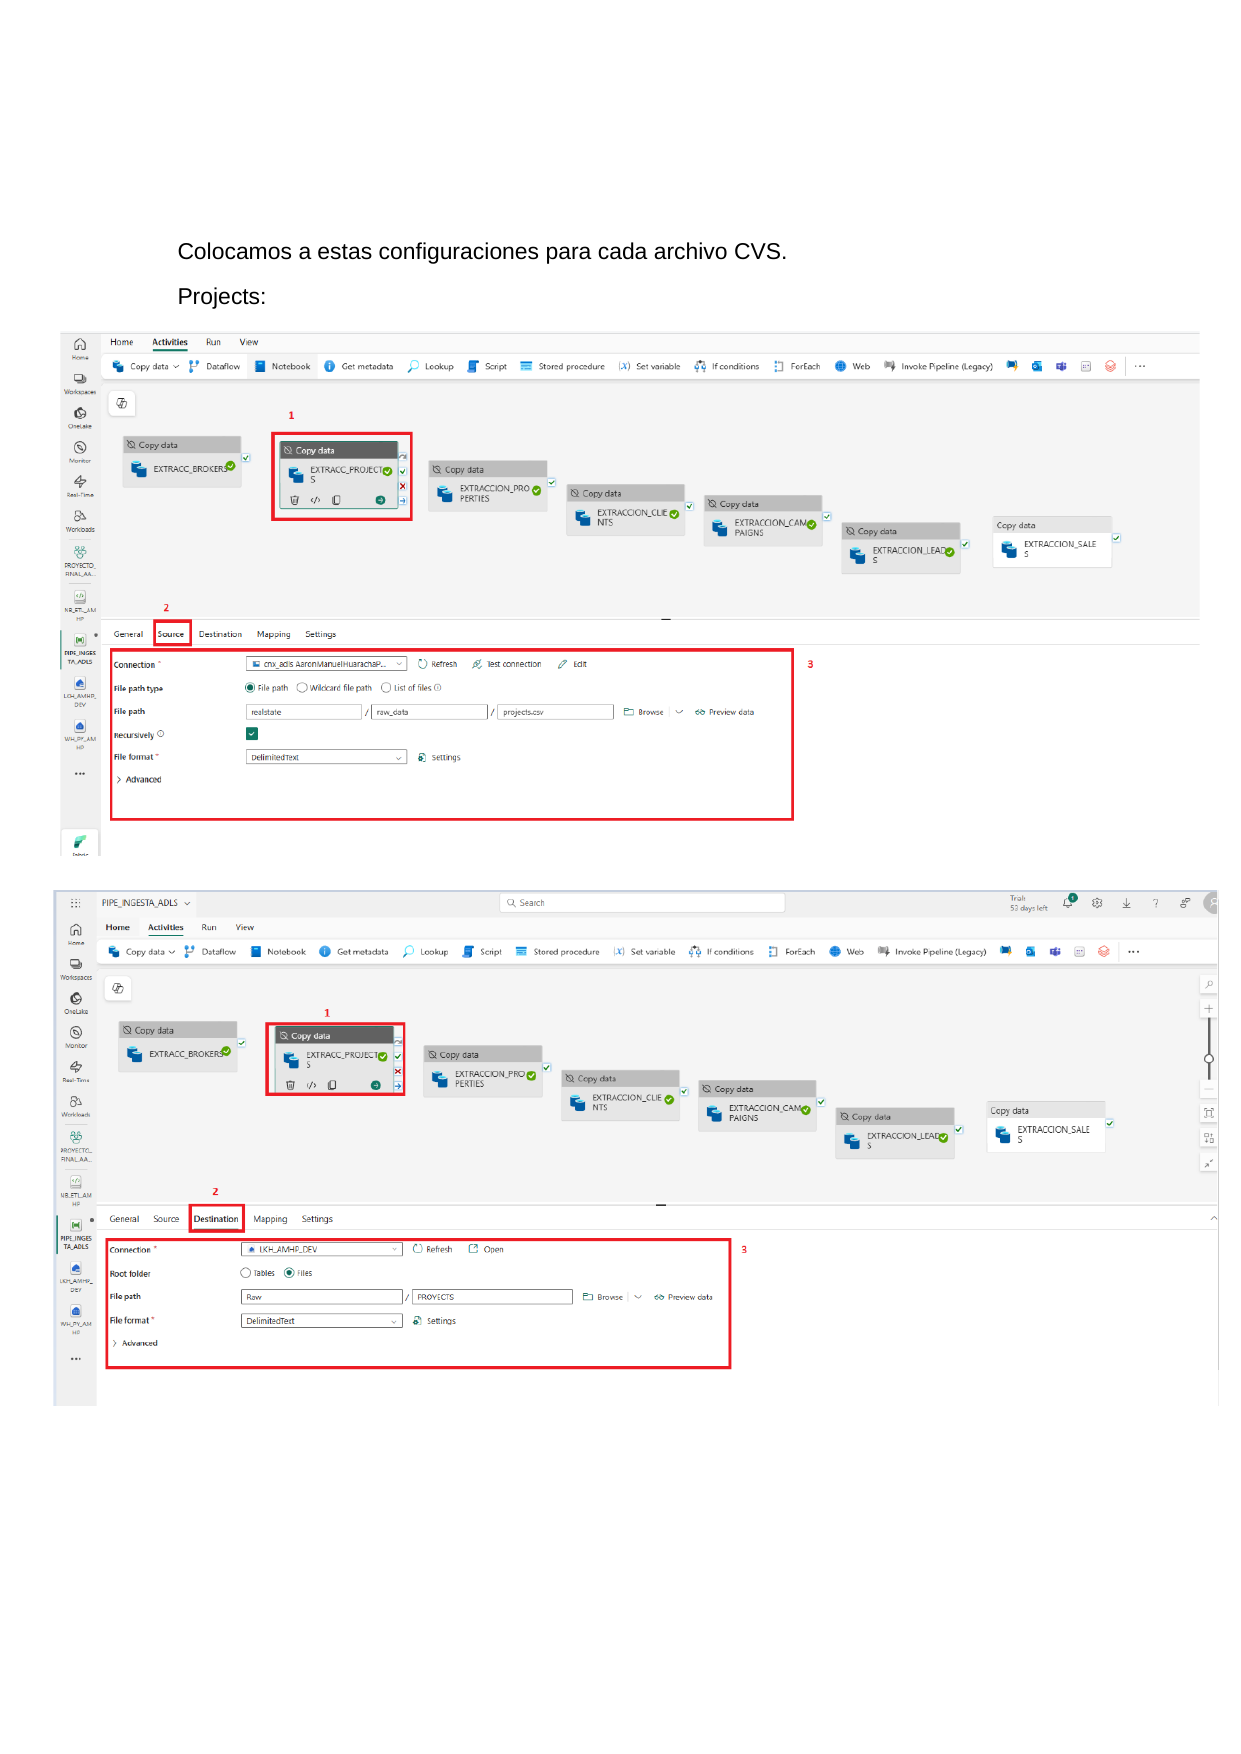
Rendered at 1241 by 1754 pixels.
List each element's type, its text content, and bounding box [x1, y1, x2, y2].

picture [60, 331, 1200, 856]
text Projects: [177, 283, 1063, 309]
picture [53, 890, 1219, 1406]
text Colocamos a estas configuraciones para cada archivo CVS. [177, 238, 1063, 264]
